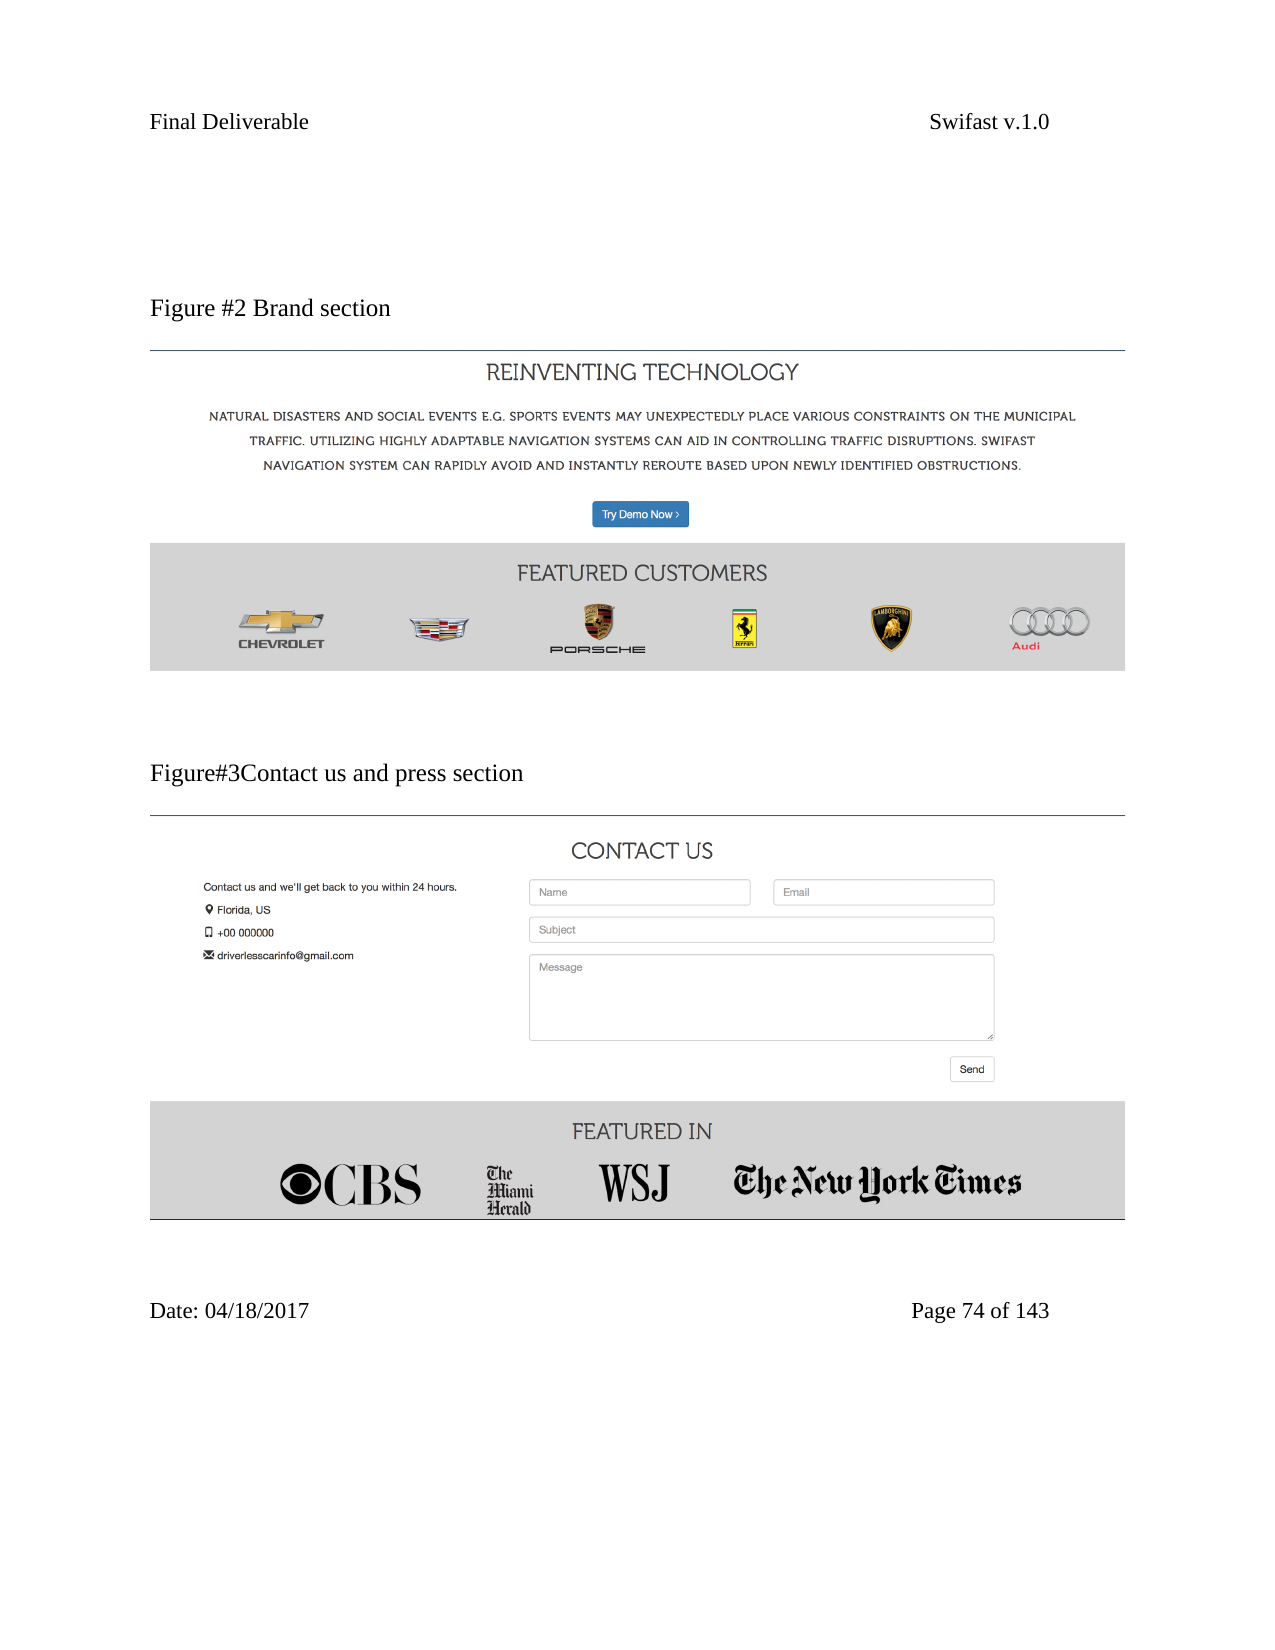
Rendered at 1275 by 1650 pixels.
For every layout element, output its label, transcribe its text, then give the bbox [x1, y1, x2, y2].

text Figure#3Contact us and press section [150, 758, 1125, 787]
picture [150, 350, 1125, 672]
picture [150, 815, 1125, 1220]
text Figure #2 Brand section [150, 293, 1125, 322]
